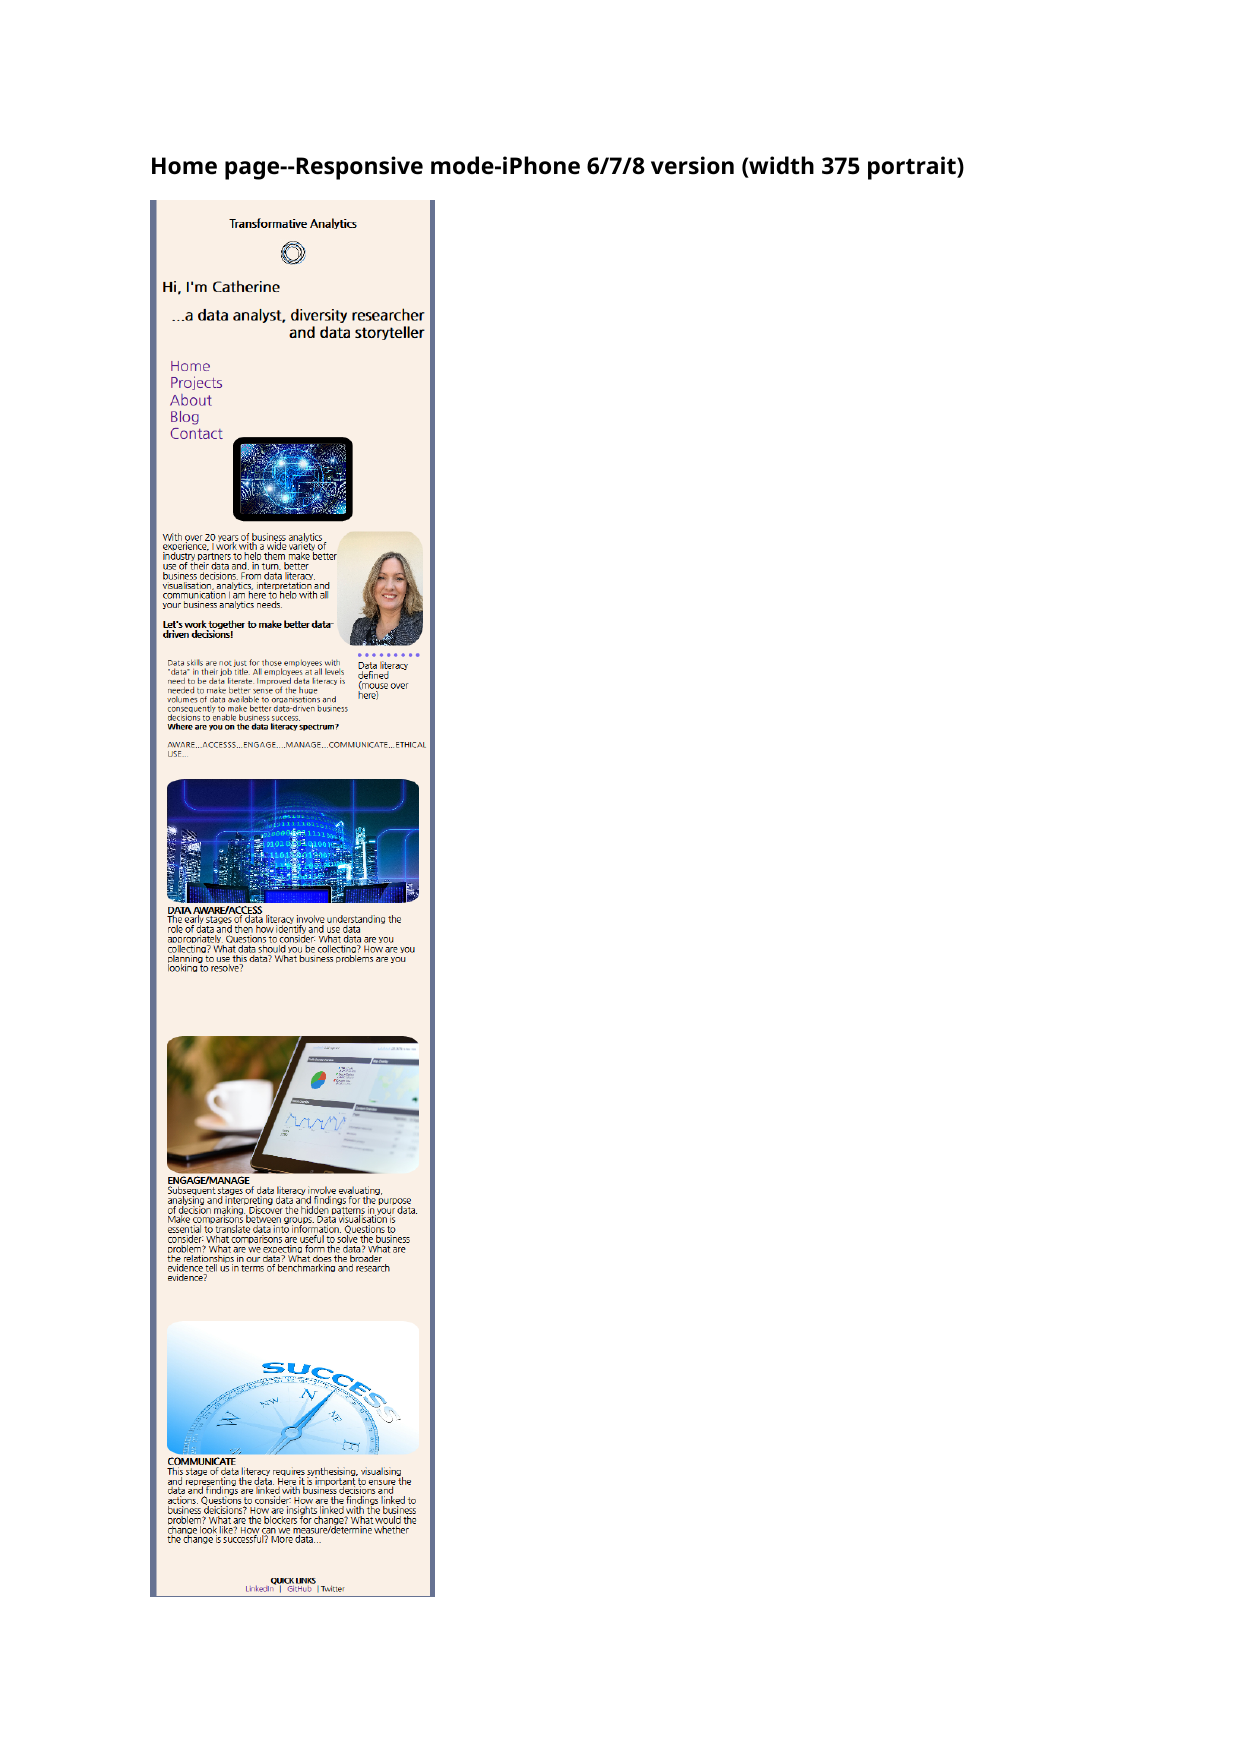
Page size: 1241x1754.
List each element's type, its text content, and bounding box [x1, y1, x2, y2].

text Home page--Responsive mode-iPhone 6/7/8 version (width 375 portrait) [150, 150, 1090, 181]
picture [150, 200, 435, 1597]
